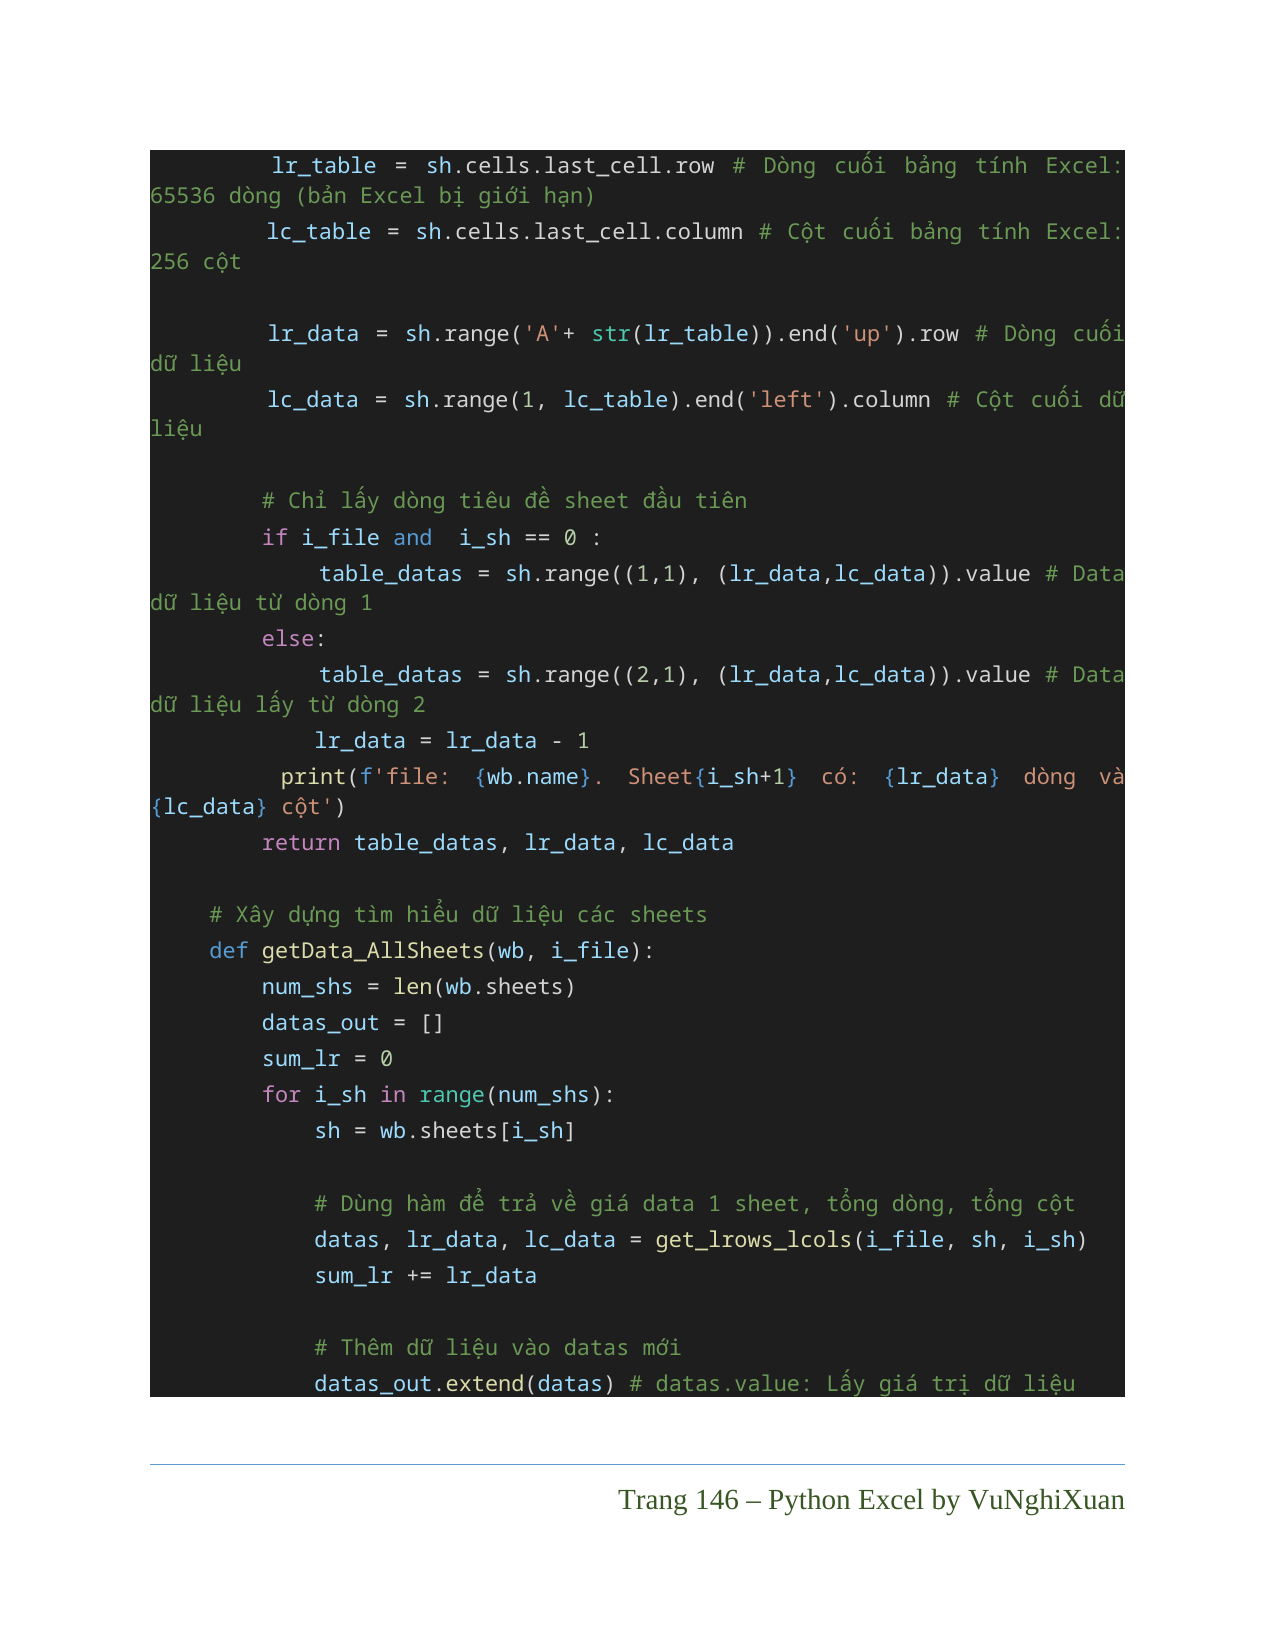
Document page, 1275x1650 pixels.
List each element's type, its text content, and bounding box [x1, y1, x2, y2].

text lr_table = sh.cells.last_cell.row # Dòng cuối bảng tính Excel: 65536 dòng (bản Excel bị giới hạn) [150, 150, 1125, 209]
text datas_out.extend(datas) # datas.value: Lấy giá trị dữ liệu [150, 1368, 1125, 1397]
text print(f'file: {wb.name}. Sheet{i_sh+1} có: {lr_data} dòng và {lc_data} cột') [150, 761, 1125, 821]
text num_shs = len(wb.sheets) [150, 971, 1125, 1001]
text table_datas = sh.range((2,1), (lr_data,lc_data)).value # Data dữ liệu lấy từ dòng 2 [150, 659, 1125, 719]
text datas, lr_data, lc_data = get_lrows_lcols(i_file, sh, i_sh) [150, 1223, 1125, 1253]
text else: [150, 623, 1125, 653]
text for i_sh in range(num_shs): [150, 1079, 1125, 1109]
text lc_data = sh.range(1, lc_table).end('left').column # Cột cuối dữ liệu [150, 383, 1125, 443]
text return table_datas, lr_data, lc_data [150, 827, 1125, 857]
text sh = wb.sheets[i_sh] [150, 1115, 1125, 1145]
text sum_lr = 0 [150, 1043, 1125, 1073]
text table_datas = sh.range((1,1), (lr_data,lc_data)).value # Data dữ liệu từ dòng 1 [150, 557, 1125, 617]
text lr_data = lr_data - 1 [150, 725, 1125, 755]
text lc_table = sh.cells.last_cell.column # Cột cuối bảng tính Excel: 256 cột [150, 216, 1125, 275]
text # Xây dựng tìm hiểu dữ liệu các sheets [150, 899, 1125, 929]
text if i_file and i_sh == 0 : [150, 521, 1125, 551]
text # Chỉ lấy dòng tiêu đề sheet đầu tiên [150, 485, 1125, 515]
text # Dùng hàm để trả về giá data 1 sheet, tổng dòng, tổng cột [150, 1187, 1125, 1217]
text def getData_AllSheets(wb, i_file): [150, 935, 1125, 965]
text datas_out = [] [150, 1007, 1125, 1037]
text # Thêm dữ liệu vào datas mới [150, 1332, 1125, 1361]
text lr_data = sh.range('A'+ str(lr_table)).end('up').row # Dòng cuối dữ liệu [150, 318, 1125, 377]
text sum_lr += lr_data [150, 1259, 1125, 1289]
